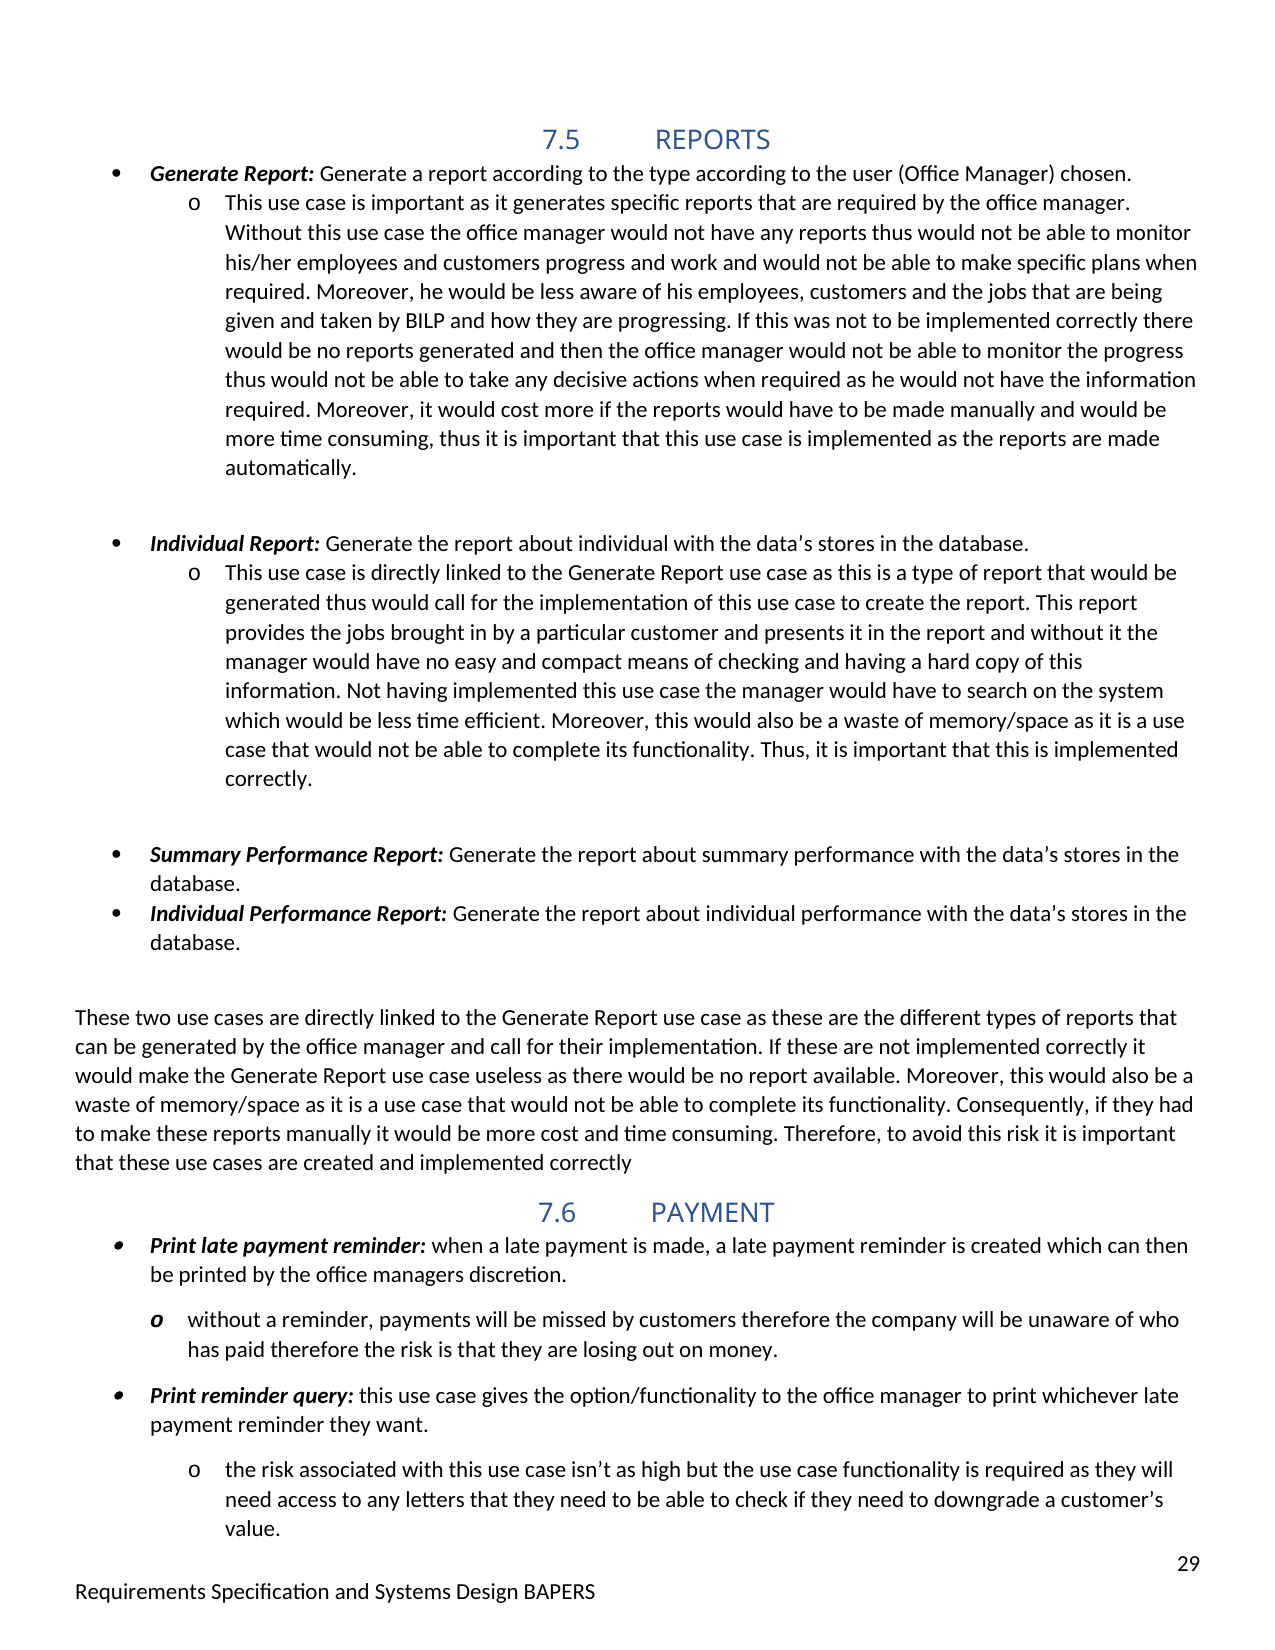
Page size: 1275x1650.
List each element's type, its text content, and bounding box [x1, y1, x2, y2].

text These two use cases are directly linked to the Generate Report use case as these are the different types of reports that can be generated by the office manager and call for their implementation. If these are not implemented correctly it would make the Generate Report use case useless as there would be no report available. Moreover, this would also be a waste of memory/space as it is a use case that would not be able to complete its functionality. Consequently, if they had to make these reports manually it would be more cost and time consuming. Therefore, to avoid this risk it is important that these use cases are created and implemented correctly [75, 1003, 1200, 1176]
list Individual Report: Generate the report about individual with the data’s stores in the database. [112, 529, 1200, 557]
list Print reminder query: this use case gives the option/functionality to the office manager to print whichever late payment reminder they want. [112, 1381, 1200, 1438]
list Individual Performance Report: Generate the report about individual performance with the data’s stores in the database. [112, 899, 1200, 956]
list Generate Report: Generate a report according to the type according to the user (Office Manager) chosen. [112, 159, 1200, 187]
list Print late payment reminder: when a late payment is made, a late payment reminder is created which can then be printed by the office managers discretion. [112, 1231, 1200, 1288]
list the risk associated with this use case isn’t as high but the use case functionality is required as they will need access to any letters that they need to be able to check if they need to downgrade a customer’s value. [187, 1456, 1200, 1542]
list This use case is directly linked to the Generate Report use case as this is a type of report that would be generated thus would call for the implementation of this use case to create the report. This report provides the jobs brought in by a particular customer and presents it in the report and without it the manager would have no easy and compact means of checking and having a hard copy of this information. Not having implemented this use case the manager would have to search on the system which would be less time efficient. Moreover, this would also be a waste of memory/space as it is a use case that would not be able to complete its functionality. Thus, it is important that this is implemented correctly. [187, 558, 1200, 793]
list without a reminder, payments will be missed by customers therefore the company will be unaware of who has paid therefore the risk is that they are losing out on money. [150, 1306, 1200, 1364]
list This use case is important as it generates specific reports that are required by the office manager. Without this use case the office manager would not have any reports thus would not be able to monitor his/her employees and customers progress and work and would not be able to make specific plans when required. Moreover, he would be less aware of his employees, customers and the jobs that are being given and taken by BILP and how they are progressing. If this was not to be implemented correctly there would be no reports generated and then the office manager would not be able to monitor the progress thus would not be able to take any decisive actions when required as he would not have the information required. Moreover, it would cost more if the reports would have to be made manually and would be more time consuming, thus it is important that this use case is implemented as the reports are made automatically. [187, 188, 1200, 482]
list Summary Performance Report: Generate the report about summary performance with the data’s stores in the database. [112, 840, 1200, 897]
subtitle REPORTS [112, 121, 1200, 158]
subtitle PAYMENT [112, 1193, 1200, 1230]
